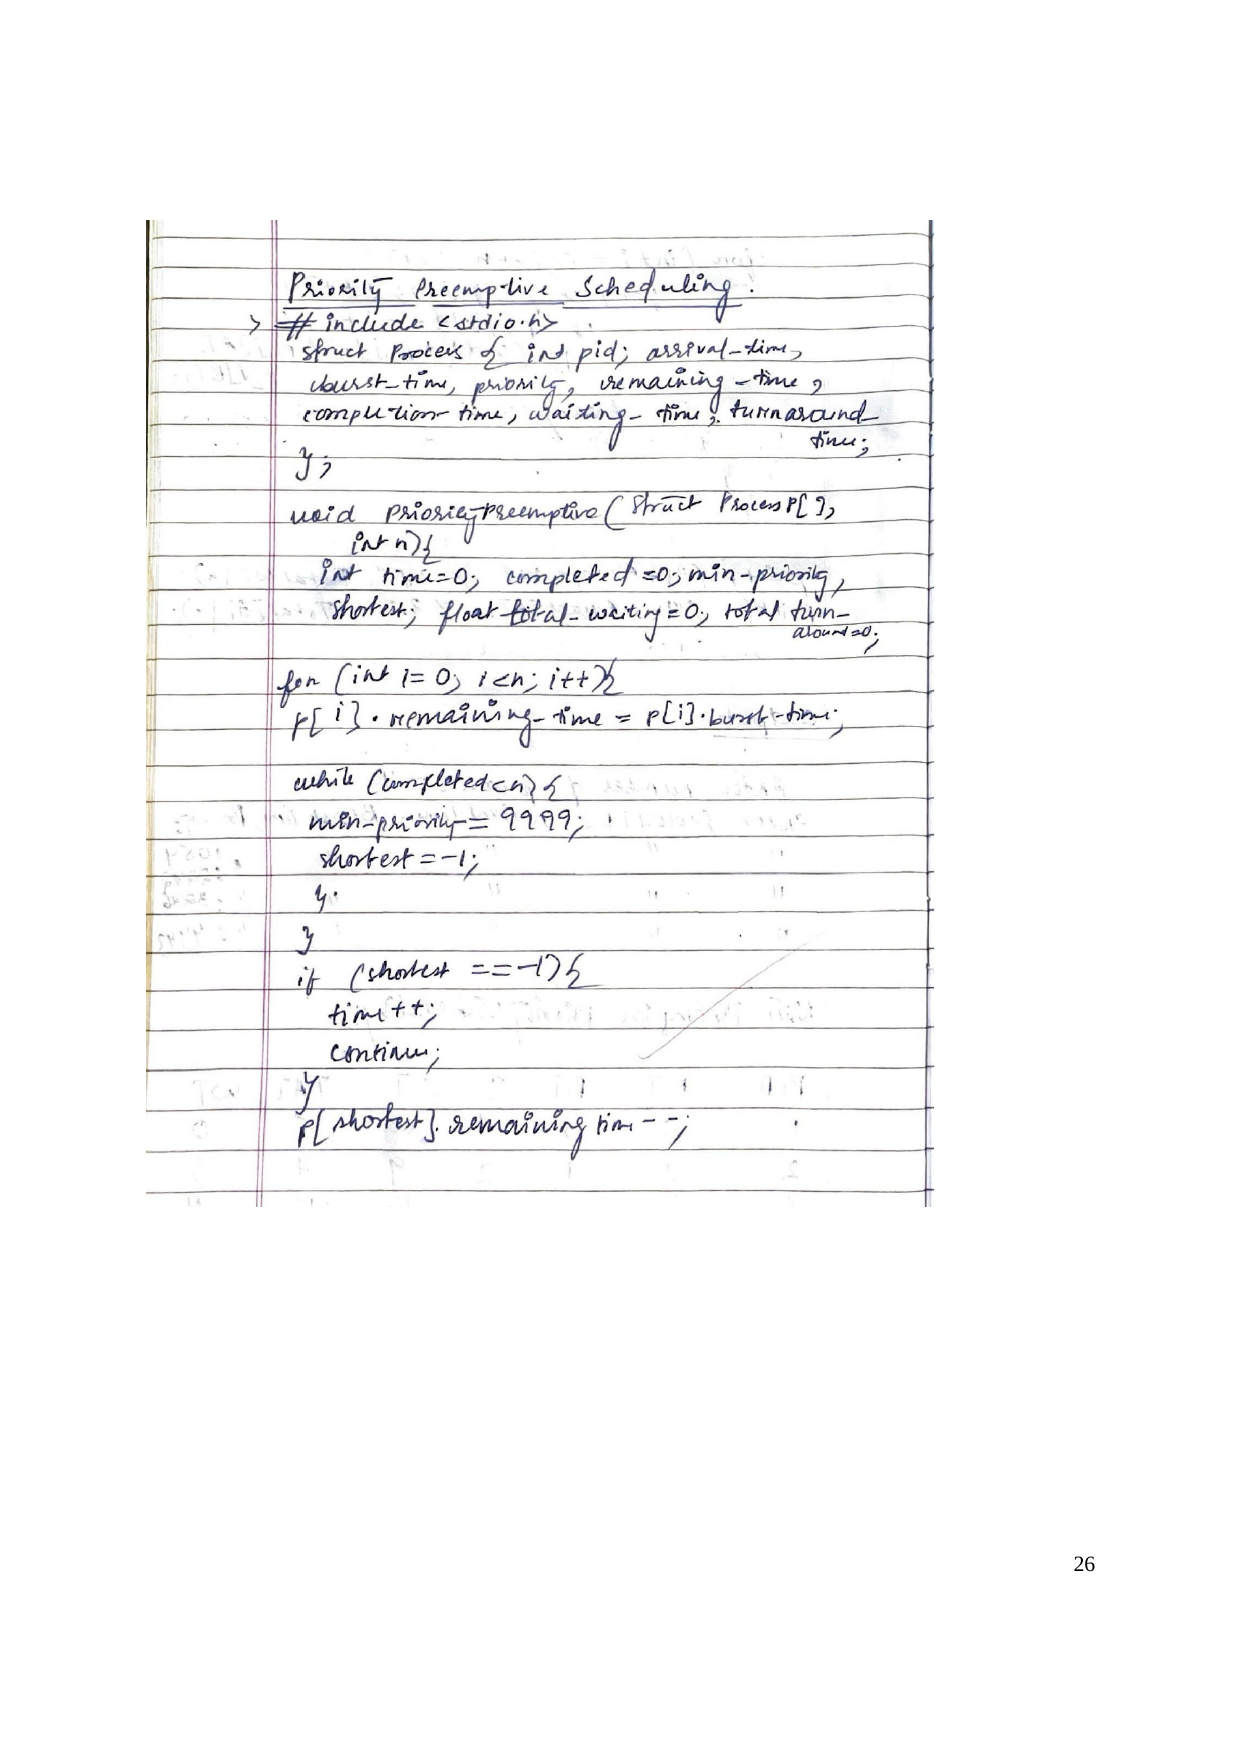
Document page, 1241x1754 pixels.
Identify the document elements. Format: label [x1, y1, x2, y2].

picture [146, 220, 935, 1207]
